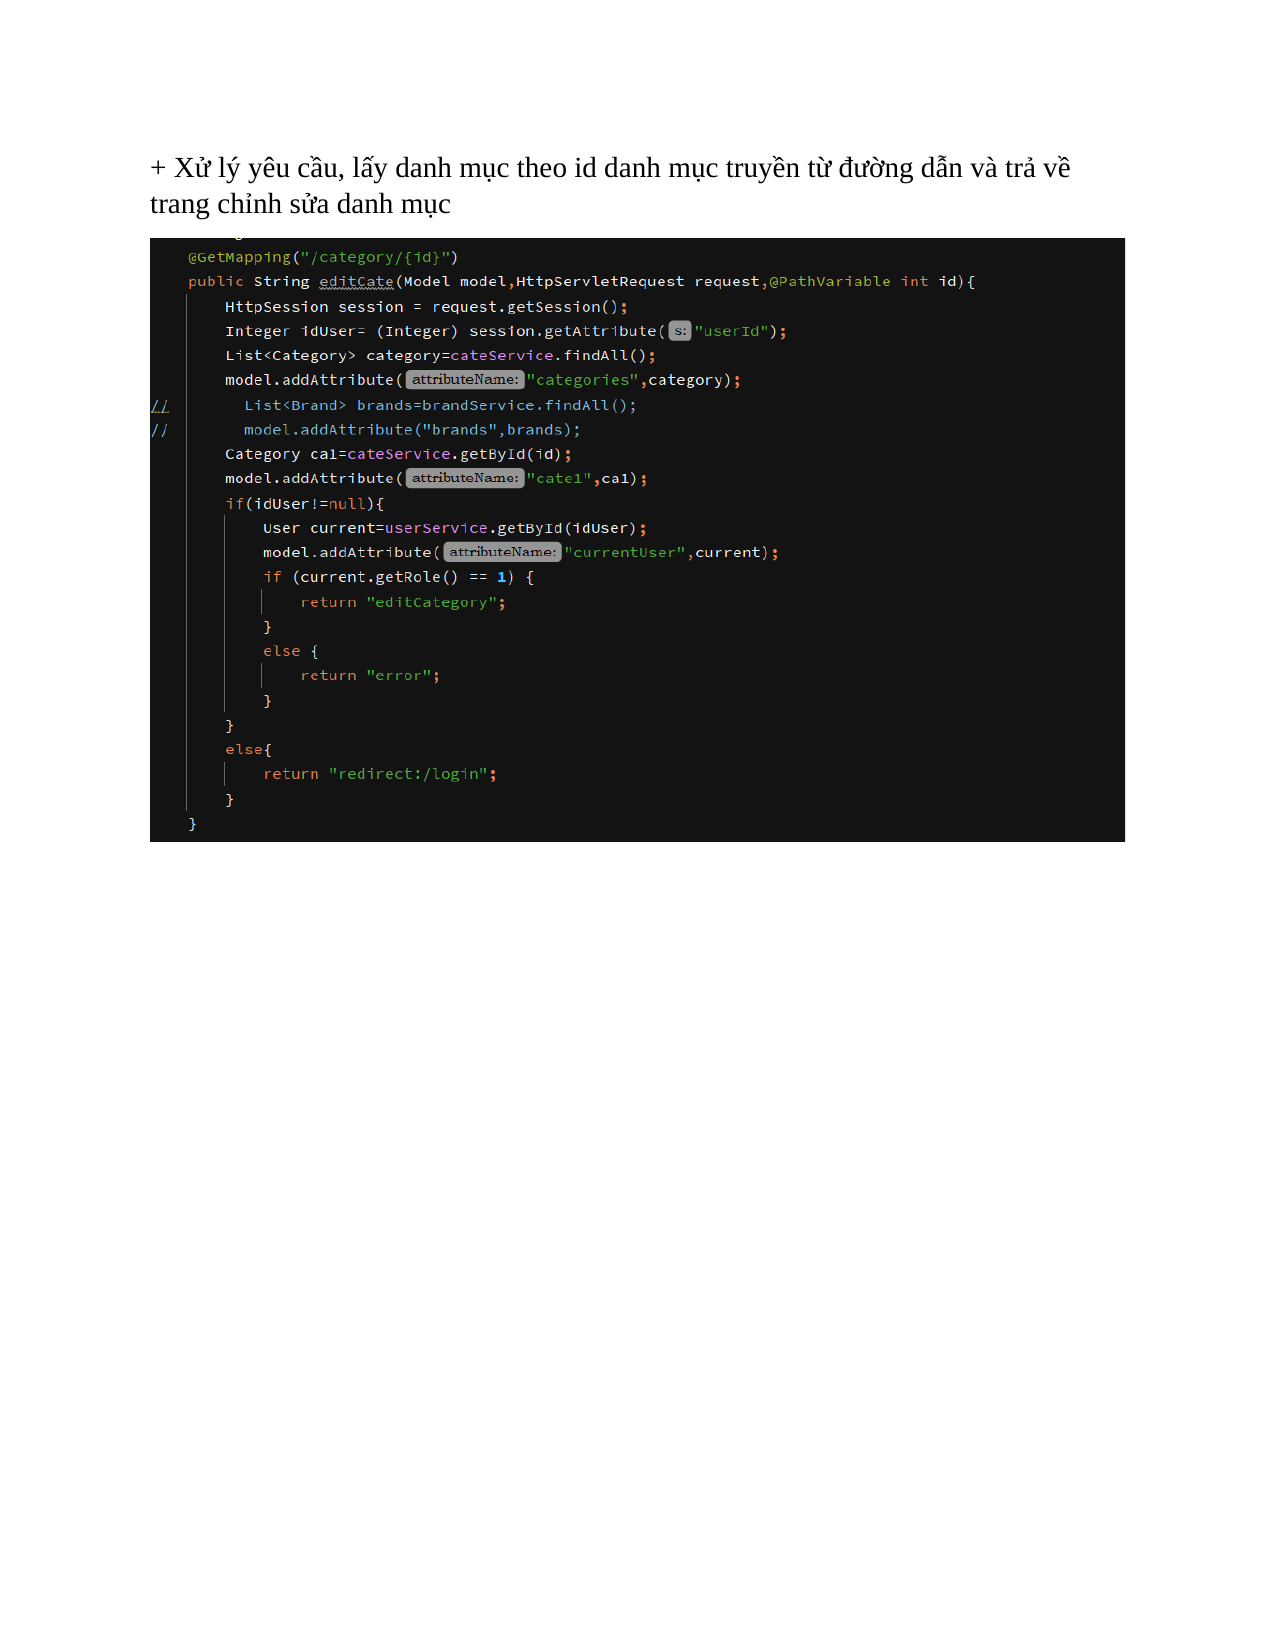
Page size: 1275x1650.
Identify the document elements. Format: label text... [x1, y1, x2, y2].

text + Xử lý yêu cầu, lấy danh mục theo id danh mục truyền từ đường dẫn và trả về trang chỉnh sửa danh mục [150, 150, 1125, 220]
picture [150, 238, 1125, 842]
